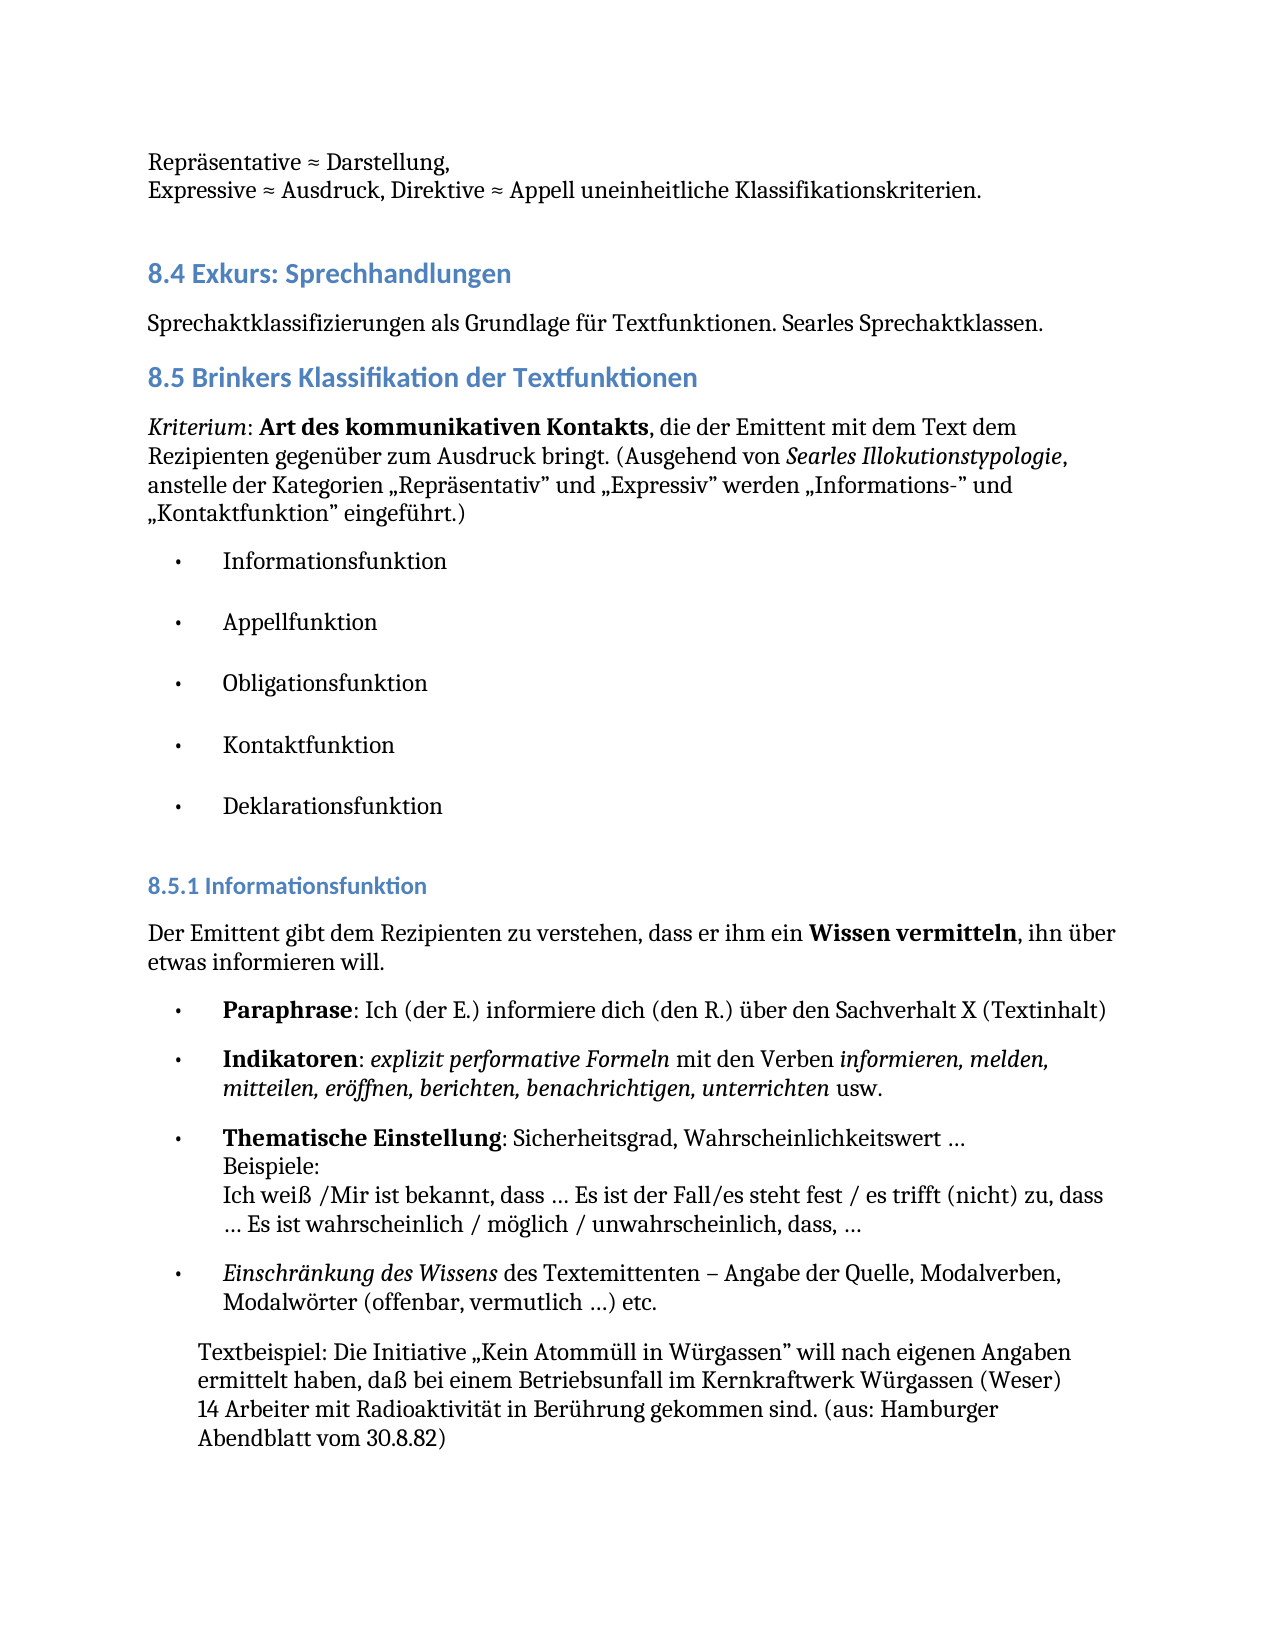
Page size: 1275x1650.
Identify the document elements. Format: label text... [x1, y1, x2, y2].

list Appellfunktion [173, 608, 1127, 666]
list Paraphrase: Ich (der E.) informiere dich (den R.) über den Sachverhalt X (Textinhalt) [173, 996, 1127, 1024]
text Textbeispiel: Die Initiative „Kein Atommüll in Würgassen” will nach eigenen Angaben ermittelt haben, daß bei einem Betriebsunfall im Kernkraftwerk Würgassen (Weser) 14 Arbeiter mit Radioaktivität in Berührung gekommen sind. (aus: Hamburger Abendblatt vom 30.8.82) [198, 1338, 1077, 1453]
list Kontaktfunktion [173, 731, 1127, 788]
list Deklarationsfunktion [173, 792, 1127, 849]
text Kriterium: Art des kommunikativen Kontakts, die der Emittent mit dem Text dem Rezipienten gegenüber zum Ausdruck bringt. (Ausgehend von Searles Illokutionstypologie, anstelle der Kategorien „Repräsentativ” und „Expressiv” werden „Informations-” und „Kontaktfunktion” eingeführt.) [148, 413, 1127, 528]
text Der Emittent gibt dem Rezipienten zu verstehen, dass er ihm ein Wissen vermitteln, ihn über etwas informieren will. [148, 919, 1127, 977]
subtitle 8.4 Exkurs: Sprechhandlungen [148, 255, 1127, 290]
text Repräsentative ≈ Darstellung, Expressive ≈ Ausdruck, Direktive ≈ Appell uneinheitliche Klassifikationskriterien. [148, 148, 1127, 234]
list Obligationsfunktion [173, 669, 1127, 727]
subtitle 8.5 Brinkers Klassifikation der Textfunktionen [148, 359, 1127, 394]
text Sprechaktklassifizierungen als Grundlage für Textfunktionen. Searles Sprechaktklassen. [148, 309, 1127, 338]
list Informationsfunktion [173, 547, 1127, 604]
list Indikatoren: explizit performative Formeln mit den Verben informieren, melden, mitteilen, eröffnen, berichten, benachrichtigen, unterrichten usw. [173, 1045, 1127, 1103]
list Thematische Einstellung: Sicherheitsgrad, Wahrscheinlichkeitswert … Beispiele: Ich weiß /Mir ist bekannt, dass … Es ist der Fall/es steht fest / es trifft (nicht) zu, dass … Es ist wahrscheinlich / möglich / unwahrscheinlich, dass, … [173, 1123, 1127, 1238]
subtitle 8.5.1 Informationsfunktion [148, 870, 1127, 901]
list Einschränkung des Wissens des Textemittenten – Angabe der Quelle, Modalverben, Modalwörter (offenbar, vermutlich …) etc. [173, 1259, 1127, 1317]
